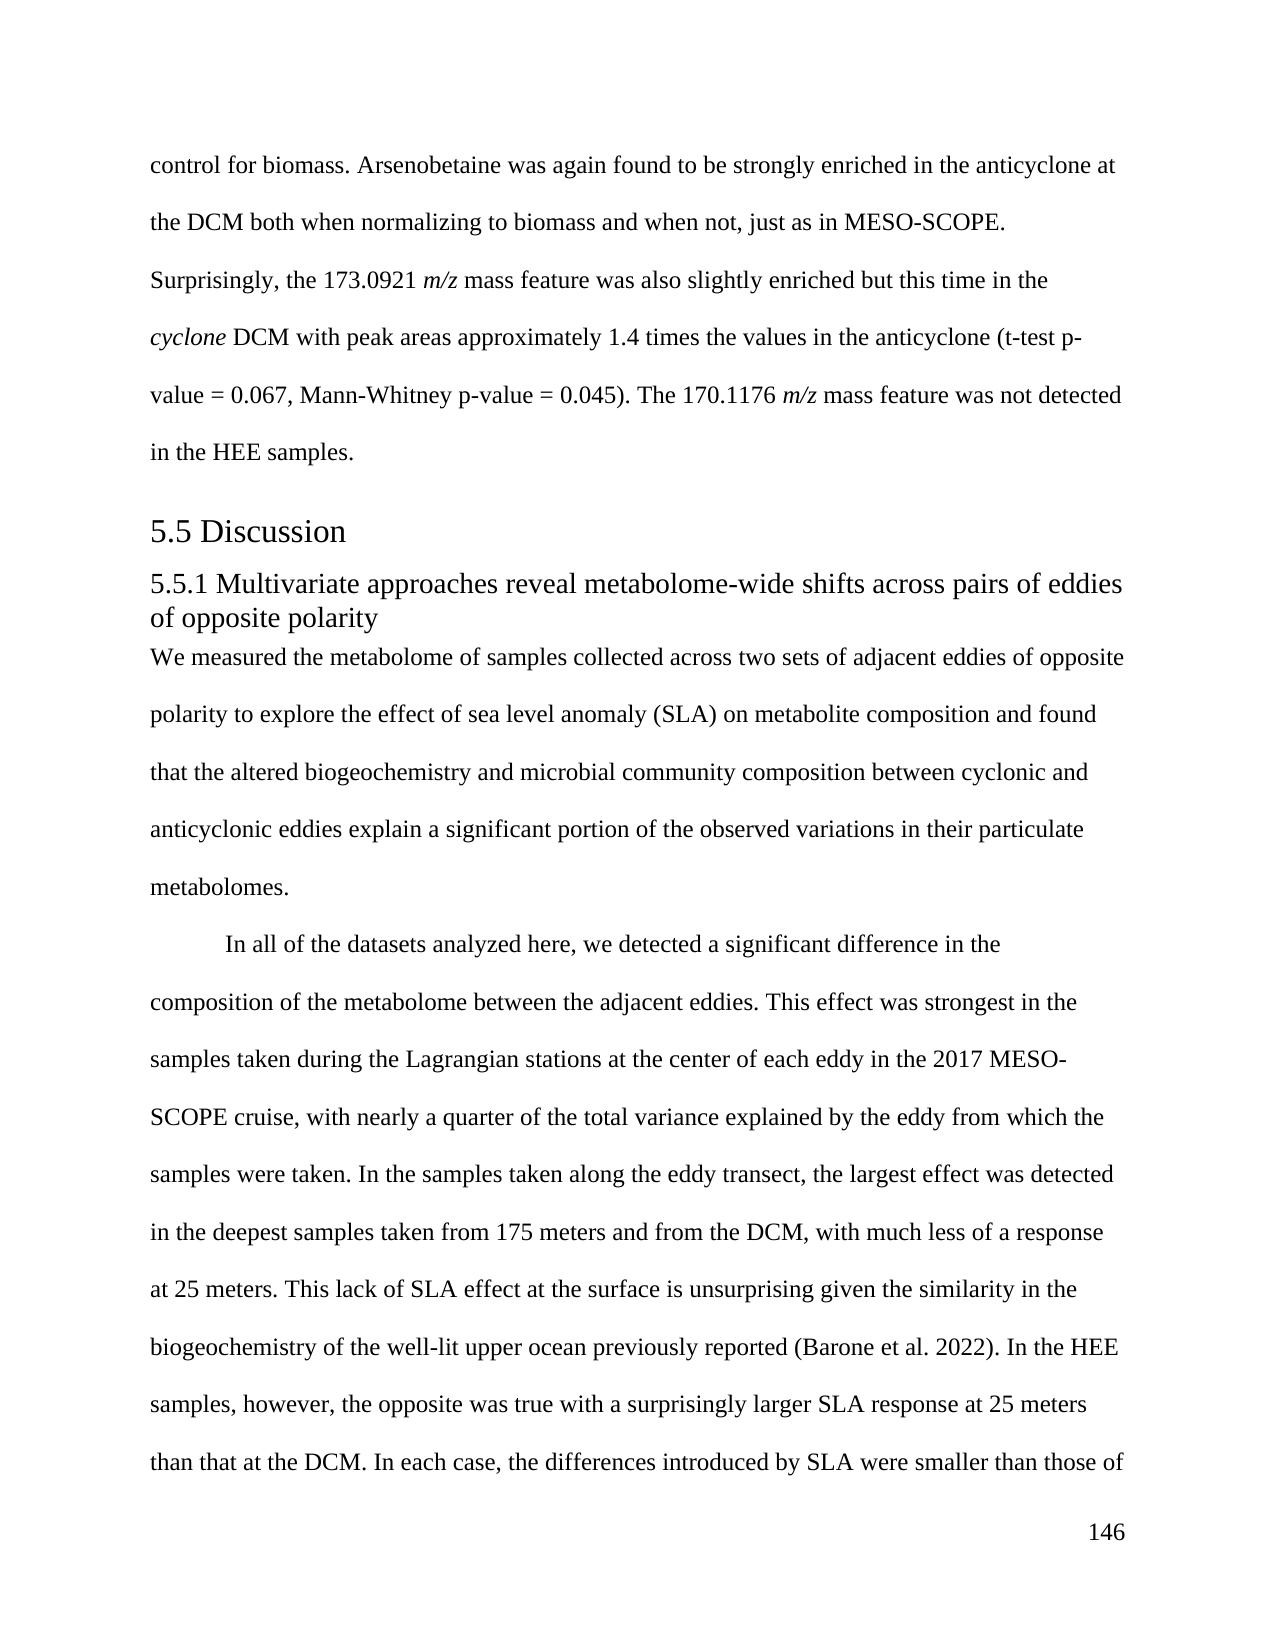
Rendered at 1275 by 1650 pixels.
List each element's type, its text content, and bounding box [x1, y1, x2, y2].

text We measured the metabolome of samples collected across two sets of adjacent eddies of opposite polarity to explore the effect of sea level anomaly (SLA) on metabolite composition and found that the altered biogeochemistry and microbial community composition between cyclonic and anticyclonic eddies explain a significant portion of the observed variations in their particulate metabolomes. [150, 642, 1125, 901]
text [150, 150, 1125, 466]
subtitle 5.5 Discussion [150, 512, 1125, 550]
subtitle 5.5.1 Multivariate approaches reveal metabolome-wide shifts across pairs of eddies of opposite polarity [150, 567, 1125, 634]
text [150, 929, 1125, 1476]
